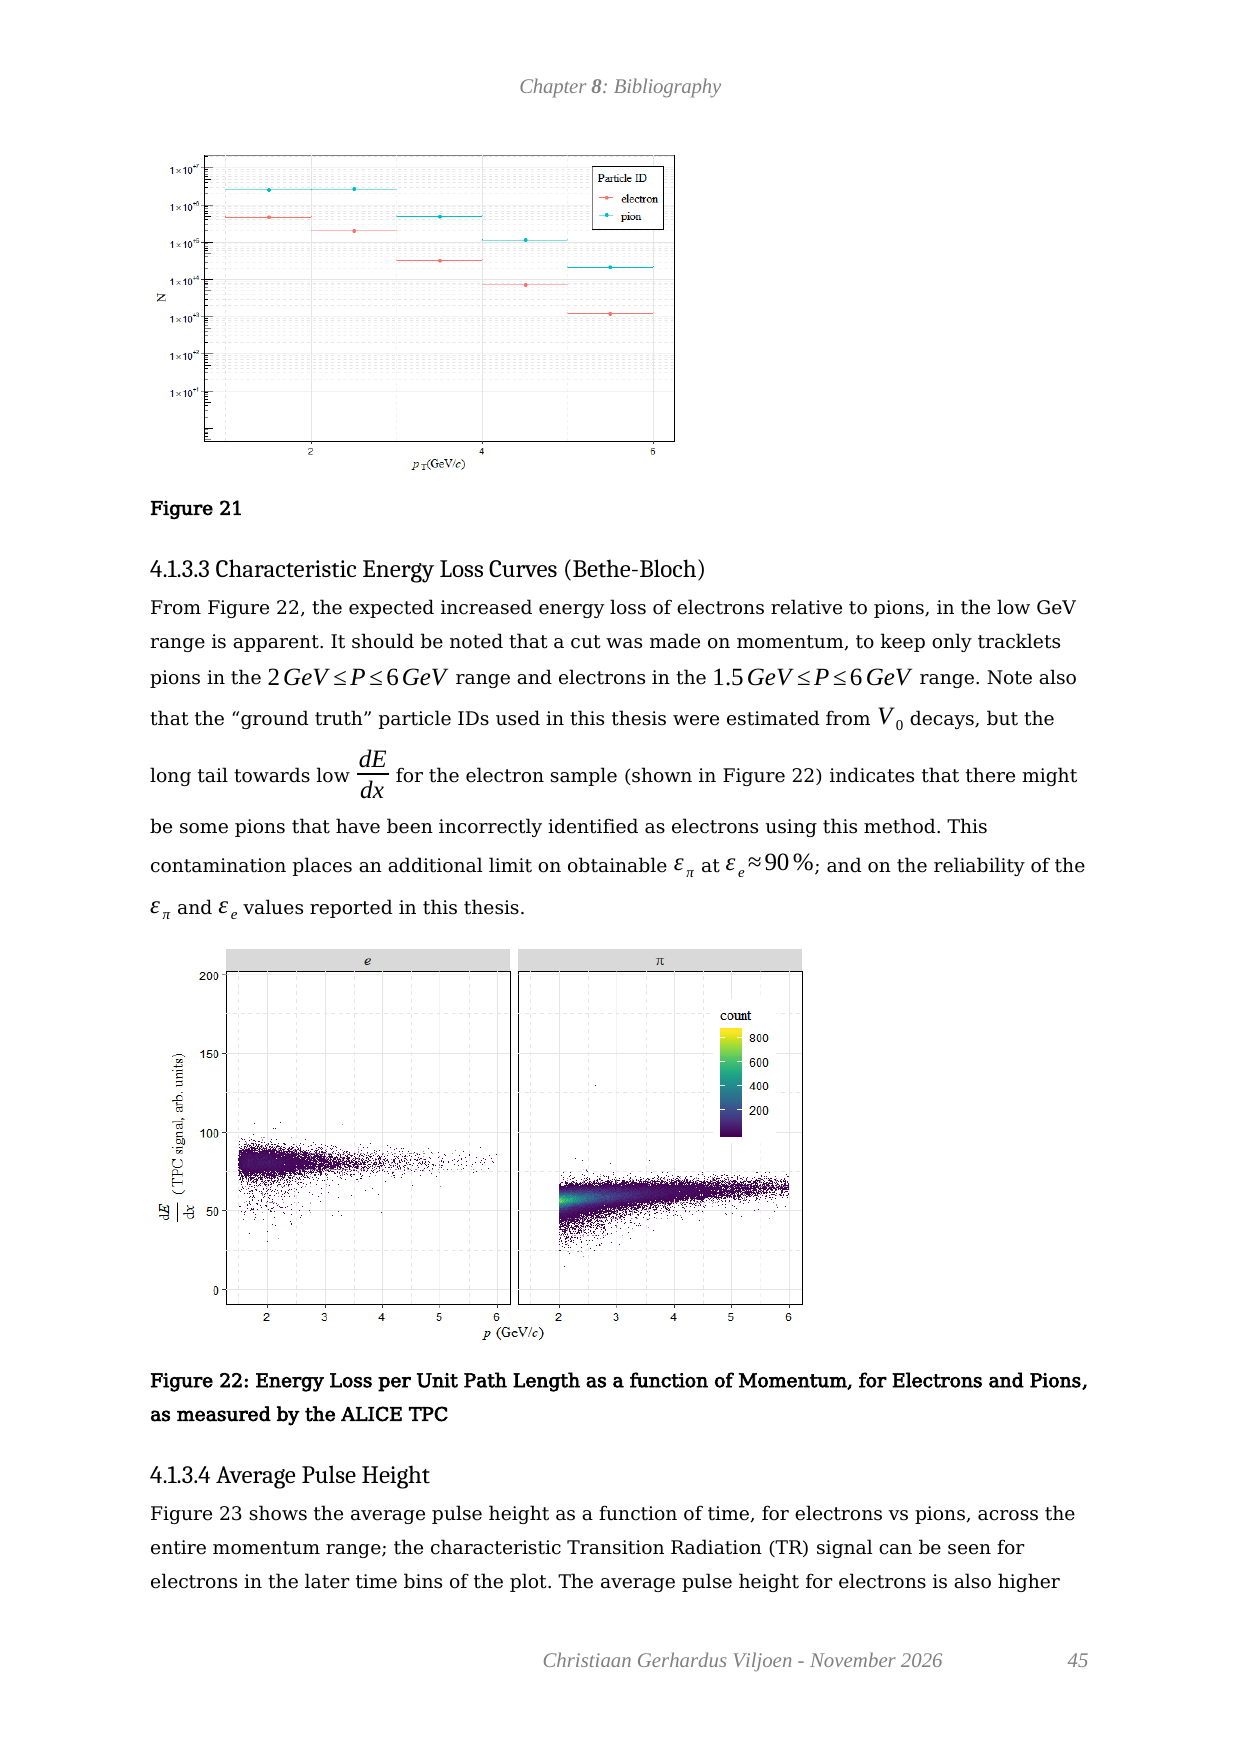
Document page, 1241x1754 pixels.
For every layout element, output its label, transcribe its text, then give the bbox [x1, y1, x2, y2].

text Figure 21 [150, 496, 1090, 519]
picture [150, 150, 680, 477]
picture [150, 942, 809, 1349]
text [150, 1502, 1090, 1592]
text Figure 22: Energy Loss per Unit Path Length as a function of Momentum, for Electrons and Pions, as measured by the ALICE TPC [150, 1368, 1090, 1425]
text From Figure 22, the expected increased energy loss of electrons relative to pions, in the low GeV range is apparent. It should be noted that a cut was made on momentum, to keep only tracklets pions in the range and electrons in the range. Note also that the “ground truth” particle IDs used in this thesis were estimated from decays, but the long tail towards low for the electron sample (shown in Figure 22) indicates that there might be some pions that have been incorrectly identified as electrons using this method. This contamination places an additional limit on obtainable at ; and on the reliability of the and values reported in this thesis. [150, 596, 1090, 923]
subtitle Characteristic Energy Loss Curves (Bethe-Bloch) [150, 555, 1090, 584]
subtitle Average Pulse Height [150, 1461, 1090, 1490]
